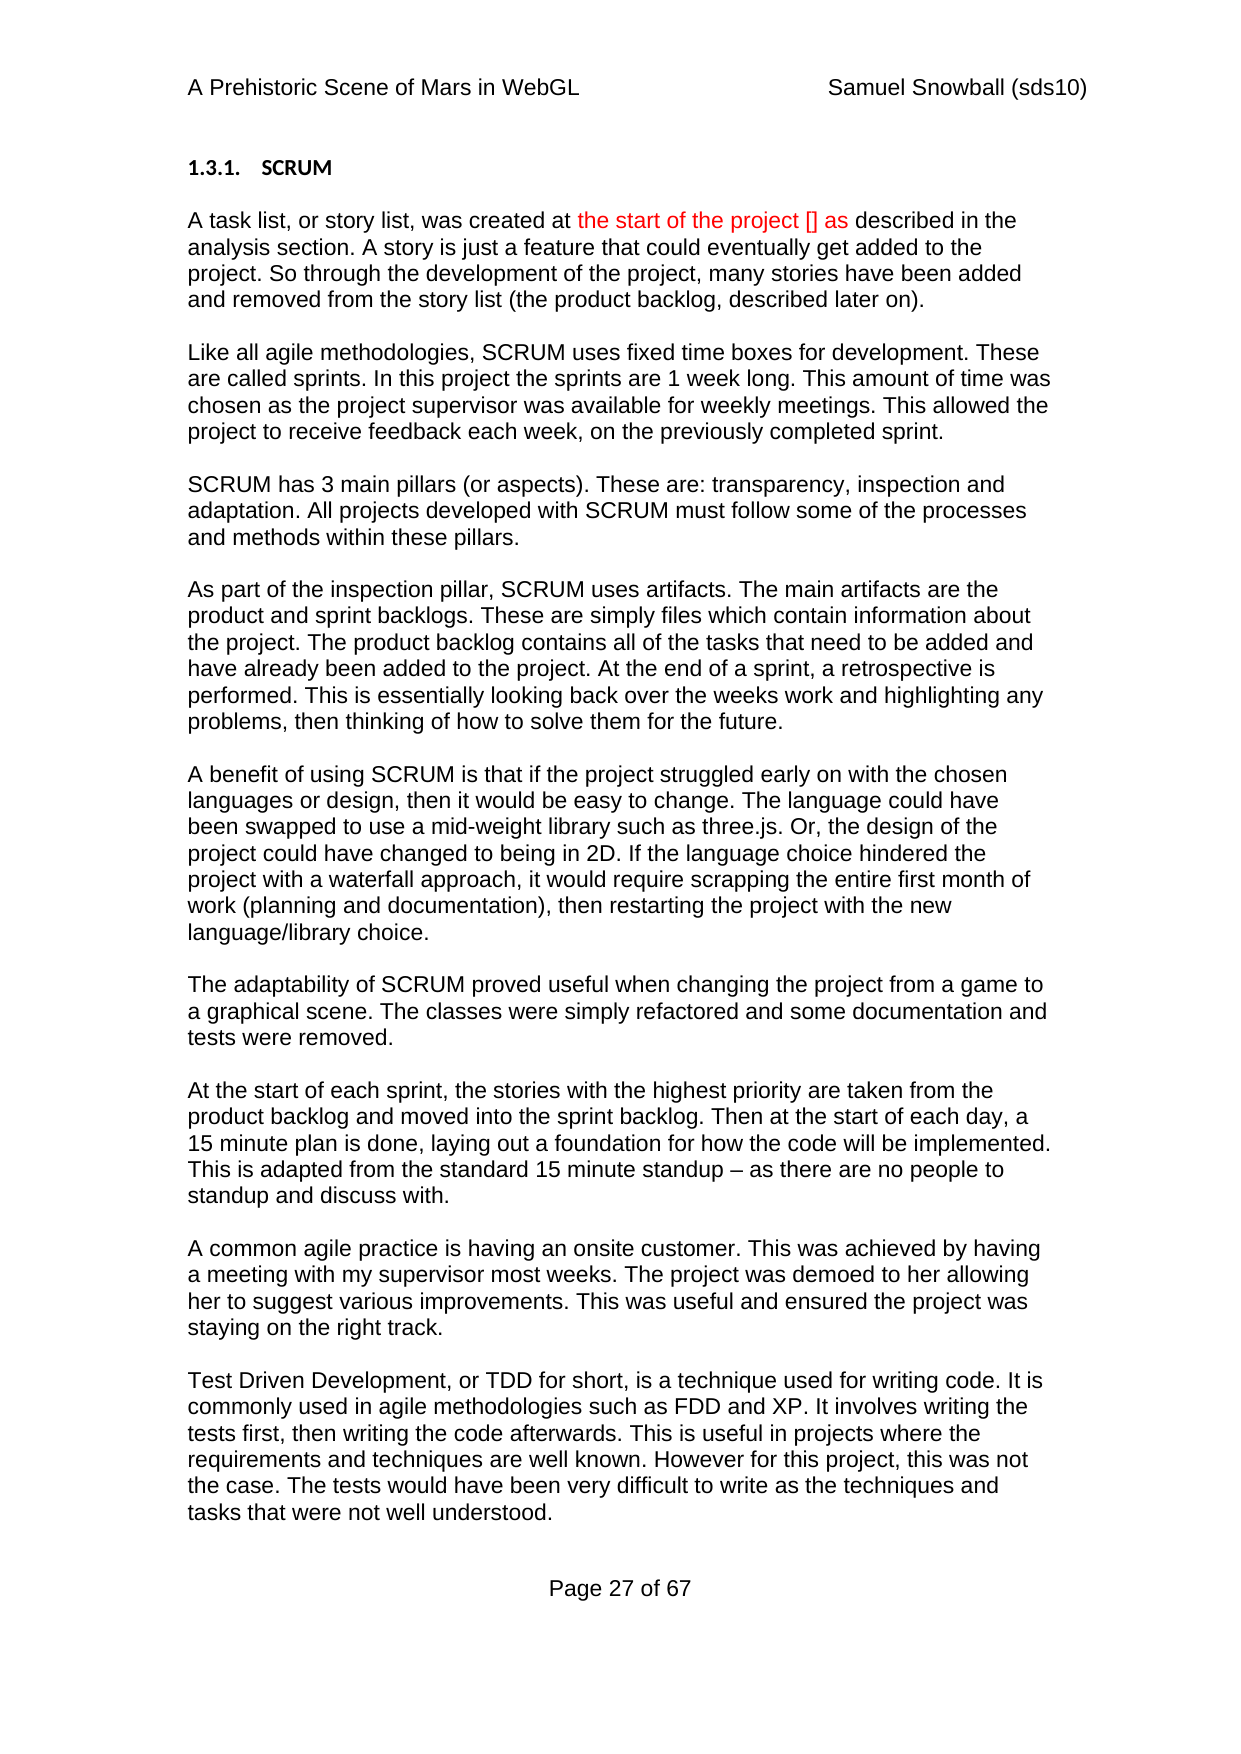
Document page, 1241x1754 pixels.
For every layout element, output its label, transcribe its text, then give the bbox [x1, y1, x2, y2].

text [187, 1510, 1053, 1563]
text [187, 153, 1053, 206]
text At the start of each sprint, the stories with the highest priority are taken from the product backlog and moved into the sprint backlog. Then at the start of each day, a 15 minute plan is done, laying out a foundation for how the code will be implemented. This is adapted from the standard 15 minute standup – as there are no people to standup and discuss with. [187, 970, 1053, 1102]
text As part of the inspection pillar, SCRUM uses artifacts. The main artifacts are the product and sprint backlogs. These are simply files which contain information about the project. The product backlog contains all of the tasks that need to be added and have already been added to the project. At the end of a sprint, a retrospective is performed. This is essentially looking back over the weeks work and highlighting any problems, then thinking of how to solve them for the future. [187, 469, 1053, 627]
text SCRUM has 3 main pillars (or aspects). These are: transparency, inspection and adaptation. All projects developed with SCRUM must follow some of the processes and methods within these pillars. [187, 364, 1053, 443]
text The adaptability of SCRUM proved useful when changing the project from a game to a graphical scene. The classes were simply refactored and some documentation and tests were removed. [187, 864, 1053, 943]
text Test Driven Development, or TDD for short, is a technique used for writing code. It is commonly used in agile methodologies such as FDD and XP. It involves writing the tests first, then writing the code afterwards. This is useful in projects where the requirements and techniques are well known. However for this project, this was not the case. The tests would have been very difficult to write as the techniques and tasks that were not well understood. [187, 1260, 1053, 1418]
text Like all agile methodologies, SCRUM uses fixed time boxes for development. These are called sprints. In this project the sprints are 1 week long. This amount of time was chosen as the project supervisor was available for weekly meetings. This allowed the project to receive feedback each week, on the previously completed sprint. [187, 232, 1053, 337]
subtitle Design [187, 1443, 1053, 1483]
text A benefit of using SCRUM is that if the project struggled early on with the chosen languages or design, then it would be easy to change. The language could have been swapped to use a mid-weight library such as three.js. Or, the design of the project could have changed to being in 2D. If the language choice hindered the project with a waterfall approach, it would require scrapping the entire first month of work (planning and documentation), then restarting the project with the new language/library choice. [187, 653, 1053, 838]
text A common agile practice is having an onsite customer. This was achieved by having a meeting with my supervisor most weeks. The project was demoed to her allowing her to suggest various improvements. This was useful and ensured the project was staying on the right track. [187, 1128, 1053, 1233]
